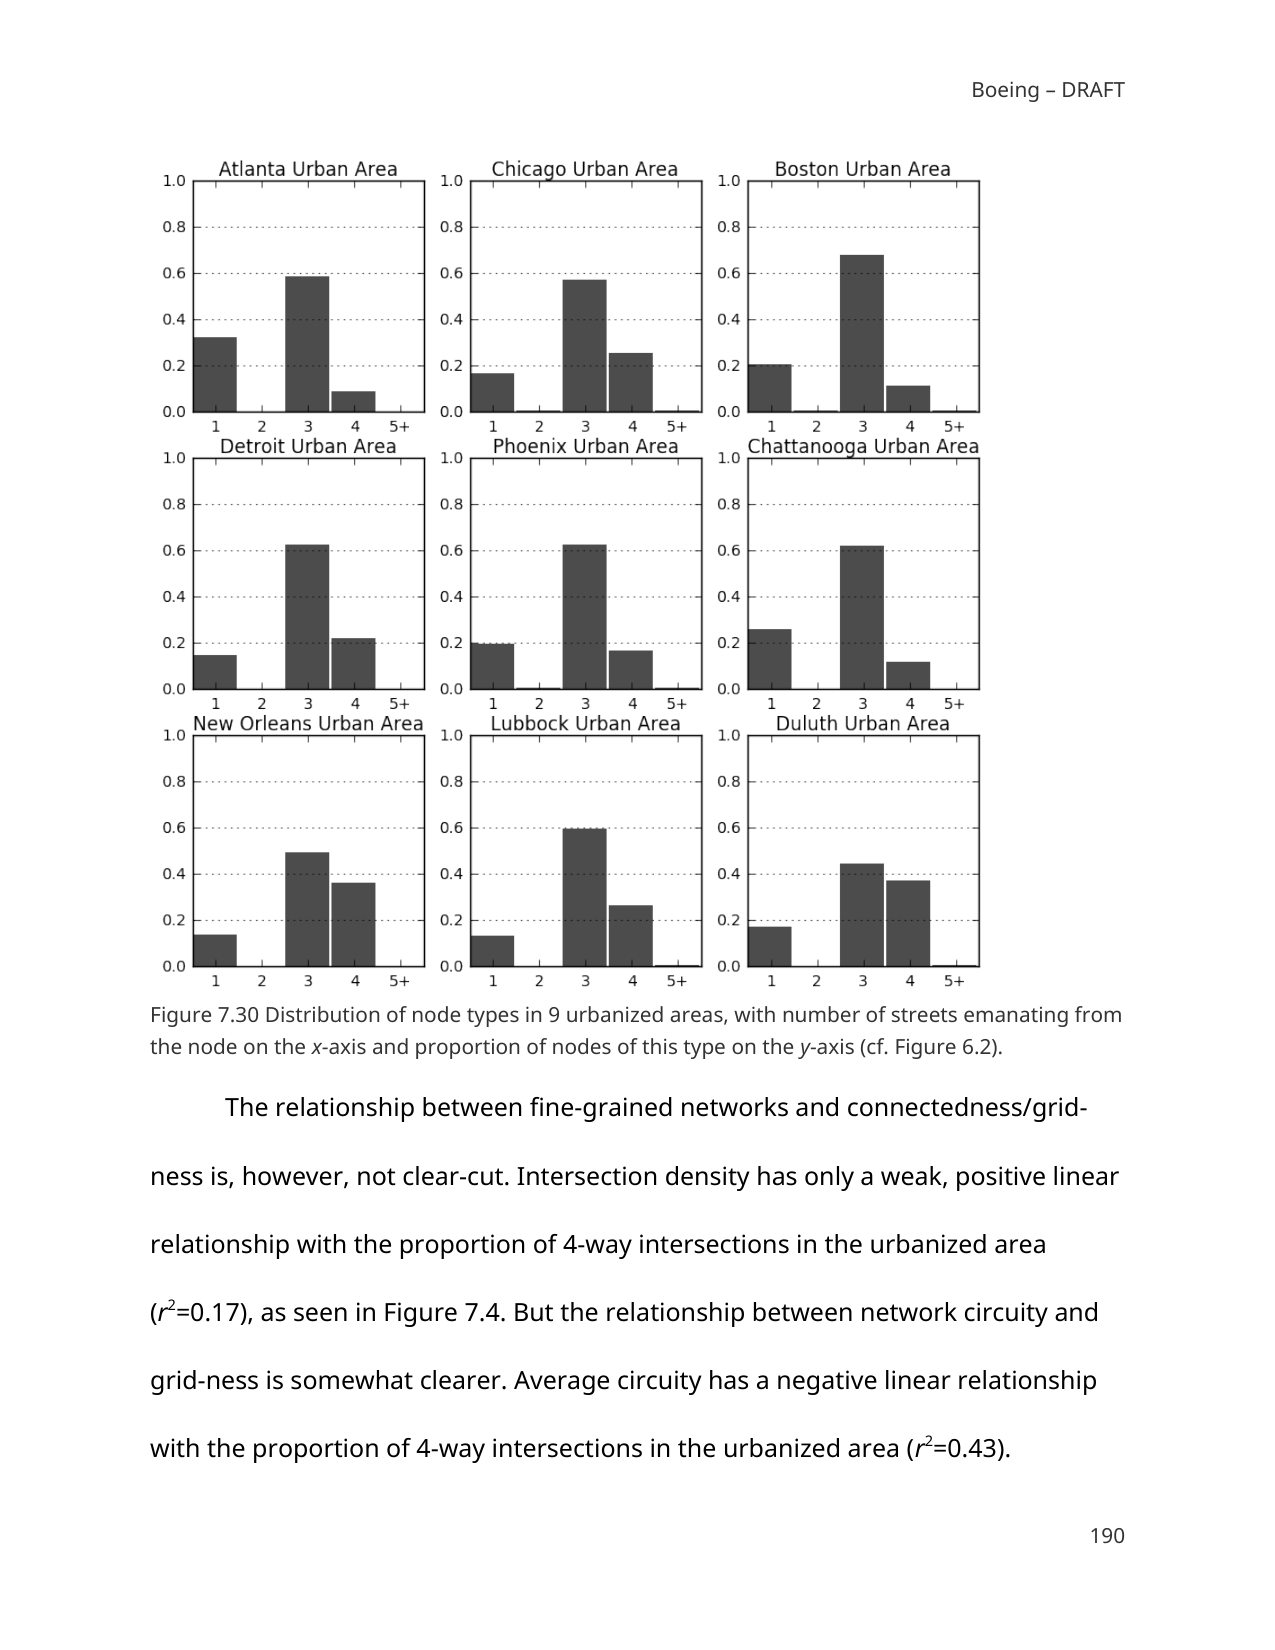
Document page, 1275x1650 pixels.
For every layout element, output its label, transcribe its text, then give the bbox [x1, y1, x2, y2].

picture [150, 150, 989, 1000]
text The relationship between fine-grained networks and connectedness/grid-ness is, however, not clear-cut. Intersection density has only a weak, positive linear relationship with the proportion of 4-way intersections in the urbanized area (r2=0.17), as seen in Figure 7.4. But the relationship between network circuity and grid-ness is somewhat clearer. Average circuity has a negative linear relationship with the proportion of 4-way intersections in the urbanized area (r2=0.43). [150, 1090, 1125, 1465]
